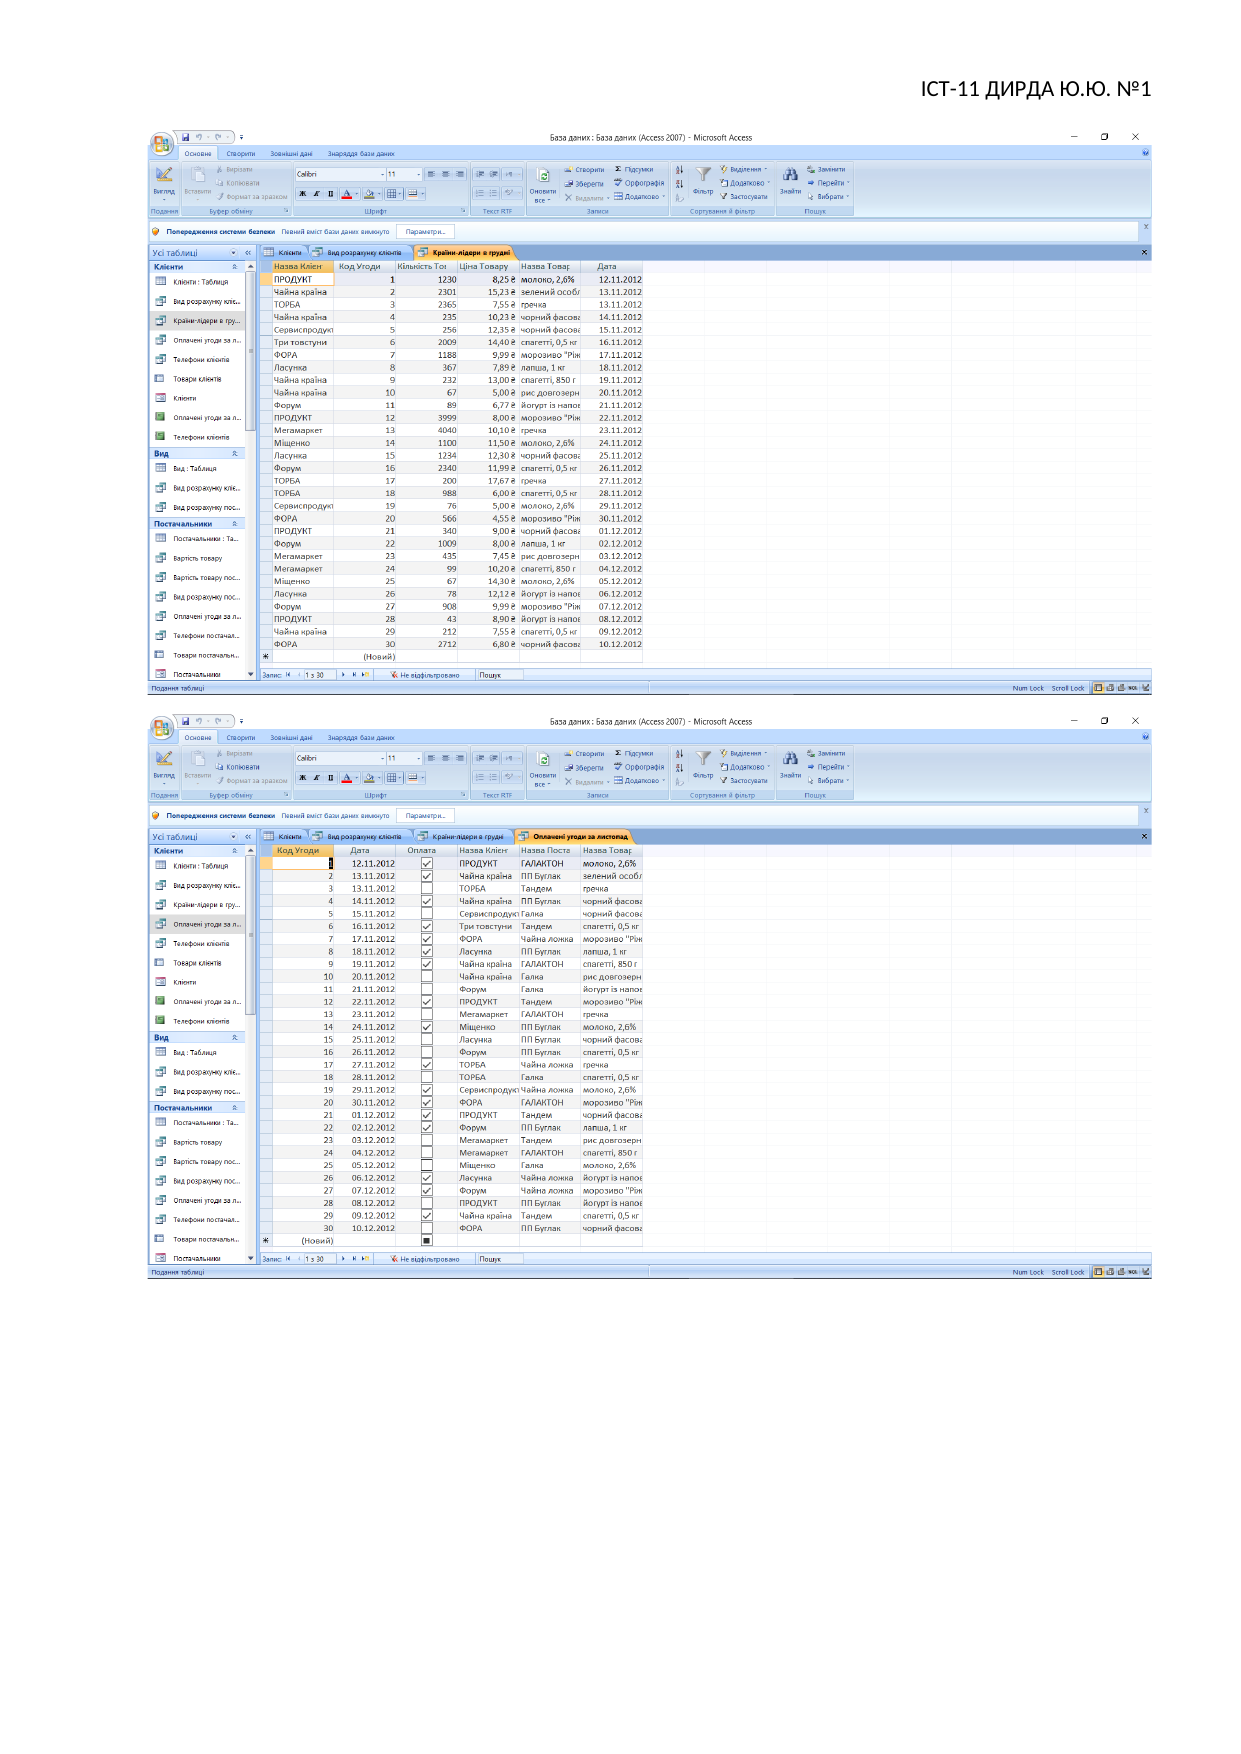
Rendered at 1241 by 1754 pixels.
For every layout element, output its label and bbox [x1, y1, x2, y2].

picture [147, 129, 1152, 695]
picture [147, 713, 1152, 1279]
